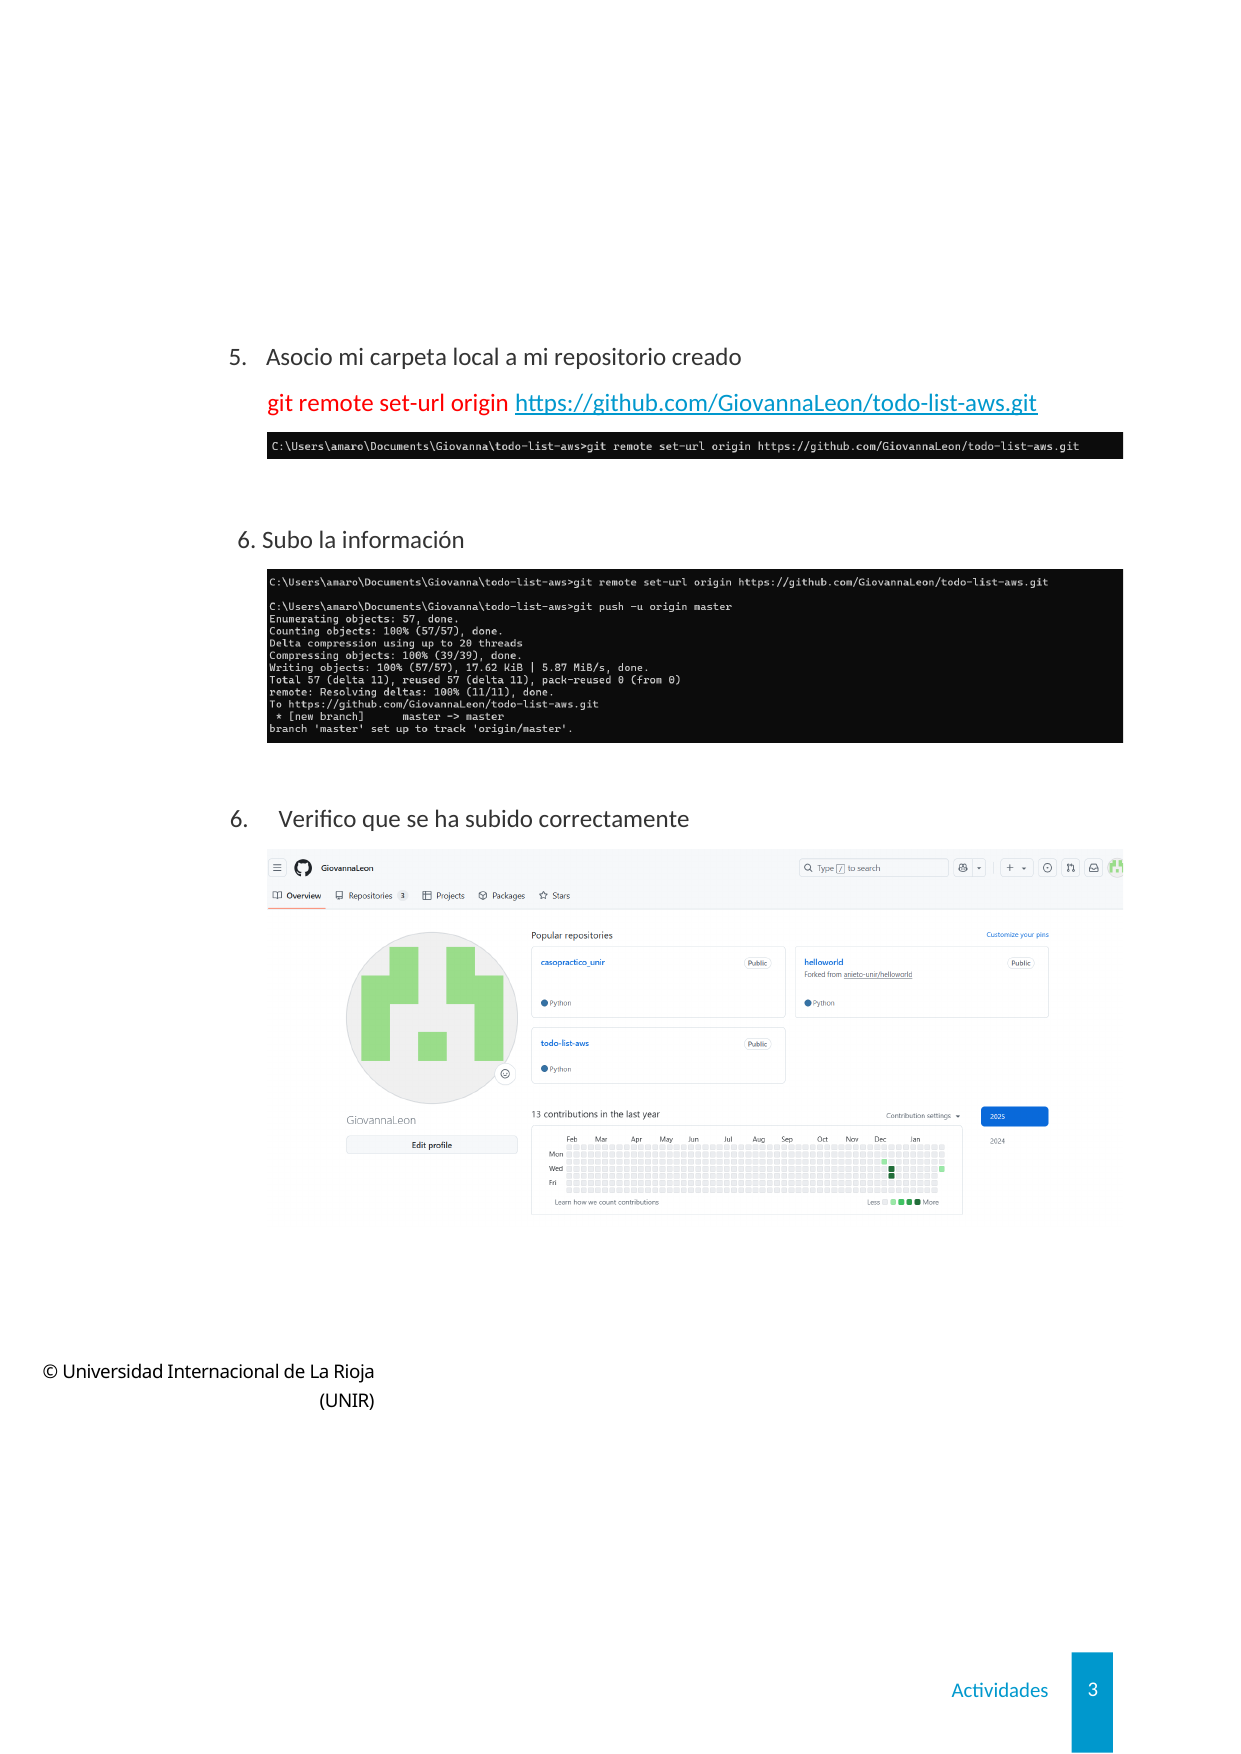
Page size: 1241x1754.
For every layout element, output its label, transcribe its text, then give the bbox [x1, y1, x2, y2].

list Verifico que se ha subido correctamente [229, 803, 1048, 834]
list Asocio mi carpeta local a mi repositorio creado [228, 341, 1048, 372]
list git remote set-url origin https://github.com/GiovannaLeon/todo-list-aws.git [267, 387, 1048, 417]
picture [267, 432, 1124, 459]
picture [267, 569, 1124, 743]
list 6. Subo la información [192, 524, 1048, 554]
picture [267, 849, 1124, 1227]
